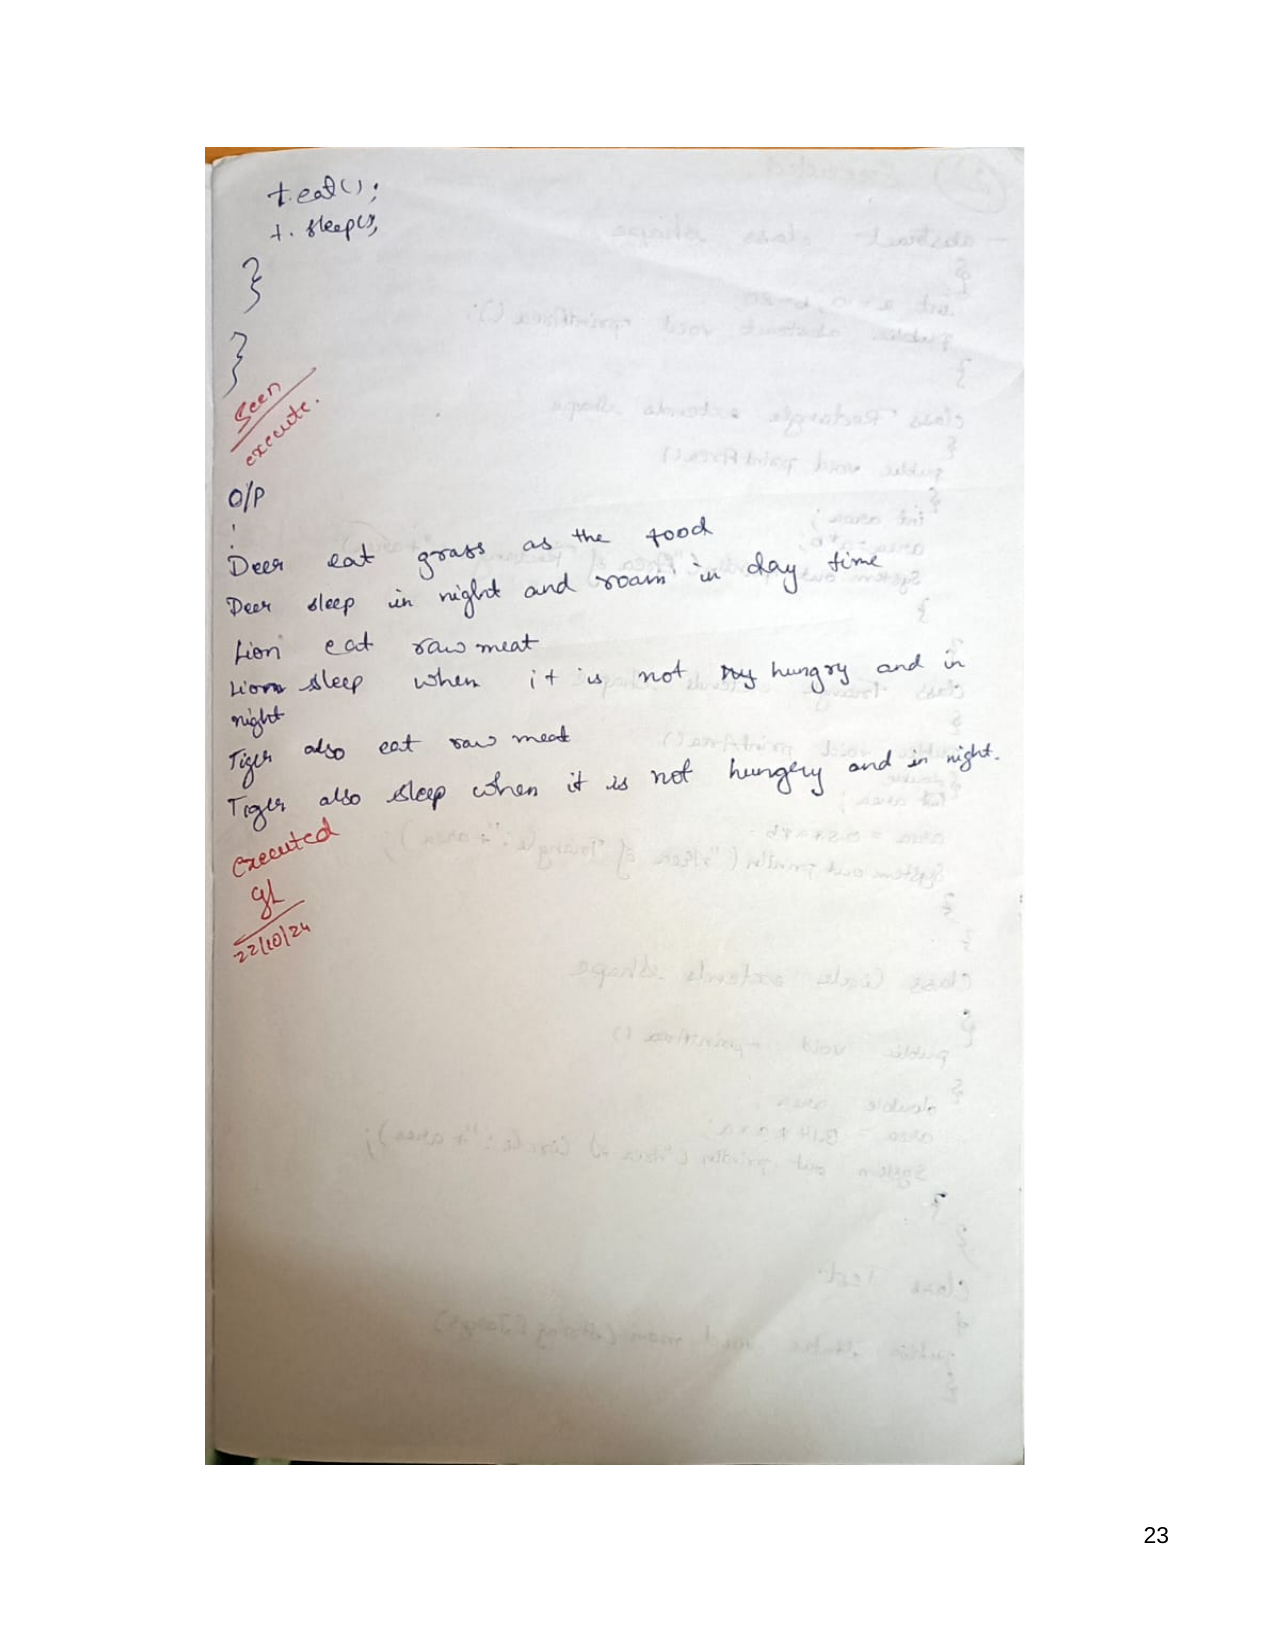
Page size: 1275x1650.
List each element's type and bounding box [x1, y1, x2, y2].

picture [205, 147, 1025, 1465]
